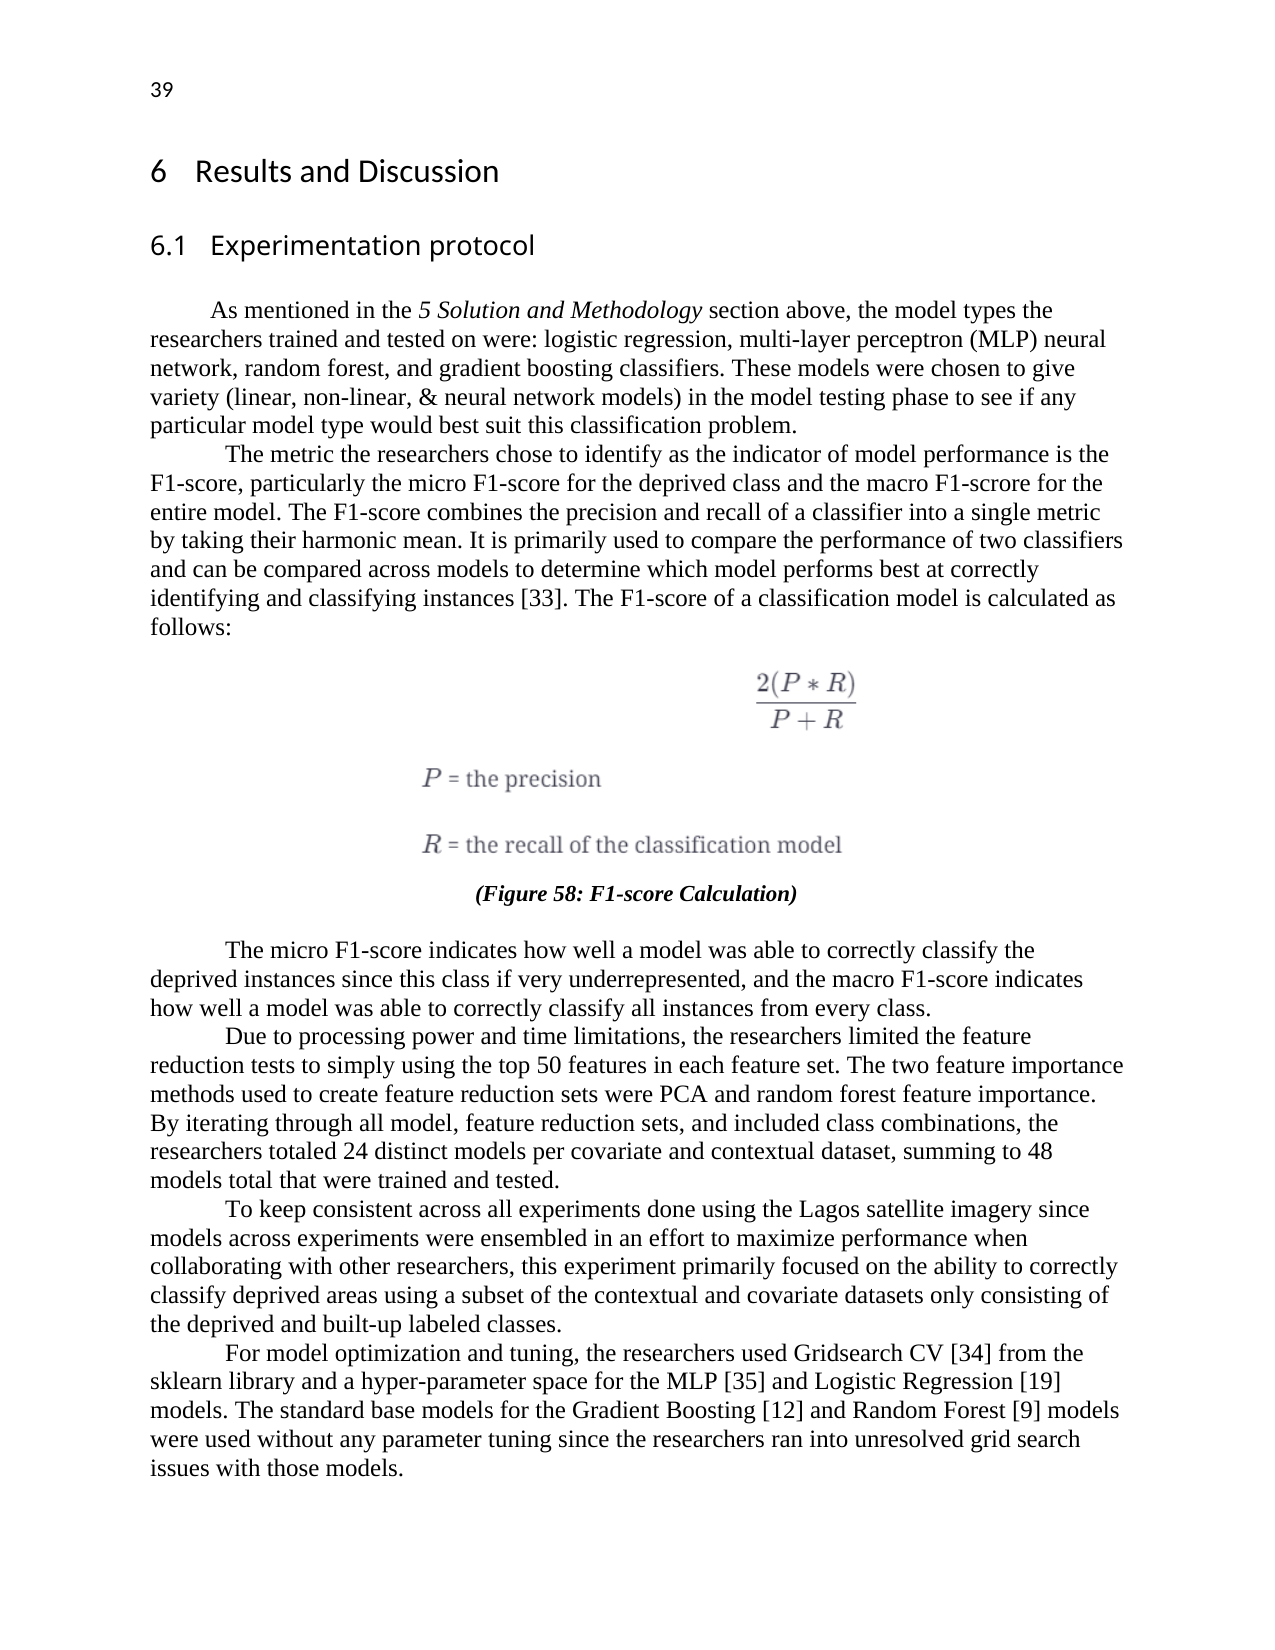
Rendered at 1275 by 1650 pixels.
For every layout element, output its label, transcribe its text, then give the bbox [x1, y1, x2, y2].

text To keep consistent across all experiments done using the Lagos satellite imagery since models across experiments were ensembled in an effort to maximize performance when collaborating with other researchers, this experiment primarily focused on the ability to correctly classify deprived areas using a subset of the contextual and covariate datasets only consisting of the deprived and built-up labeled classes. [150, 1194, 1125, 1338]
subtitle Experimentation protocol [150, 227, 1125, 264]
picture [403, 640, 872, 881]
text Due to processing power and time limitations, the researchers limited the feature reduction tests to simply using the top 50 features in each feature set. The two feature importance methods used to create feature reduction sets were PCA and random forest feature importance. By iterating through all model, feature reduction sets, and included class combinations, the researchers totaled 24 distinct models per covariate and contextual dataset, summing to 48 models total that were trained and tested. [150, 1021, 1125, 1194]
subtitle Results and Discussion [150, 150, 1125, 191]
text As mentioned in the 5 Solution and Methodology section above, the model types the researchers trained and tested on were: logistic regression, multi-layer perceptron (MLP) neural network, random forest, and gradient boosting classifiers. These models were chosen to give variety (linear, non-linear, & neural network models) in the model testing phase to see if any particular model type would best suit this classification problem. [150, 295, 1125, 439]
text (Figure 58: F1-score Calculation) [150, 880, 1125, 906]
text For model optimization and tuning, the researchers used Gridsearch CV [34] from the sklearn library and a hyper-parameter space for the MLP [35] and Logistic Regression [19] models. The standard base models for the Gradient Boosting [12] and Random Forest [9] models were used without any parameter tuning since the researchers ran into unresolved grid search issues with those models. [150, 1338, 1125, 1481]
text The micro F1-score indicates how well a model was able to correctly classify the deprived instances since this class if very underrepresented, and the macro F1-score indicates how well a model was able to correctly classify all instances from every class. [150, 935, 1125, 1021]
text The metric the researchers chose to identify as the indicator of model performance is the F1-score, particularly the micro F1-score for the deprived class and the macro F1-scrore for the entire model. The F1-score combines the precision and recall of a classifier into a single metric by taking their harmonic mean. It is primarily used to compare the performance of two classifiers and can be compared across models to determine which model performs best at correctly identifying and classifying instances [33]. The F1-score of a classification model is calculated as follows: [150, 439, 1125, 640]
